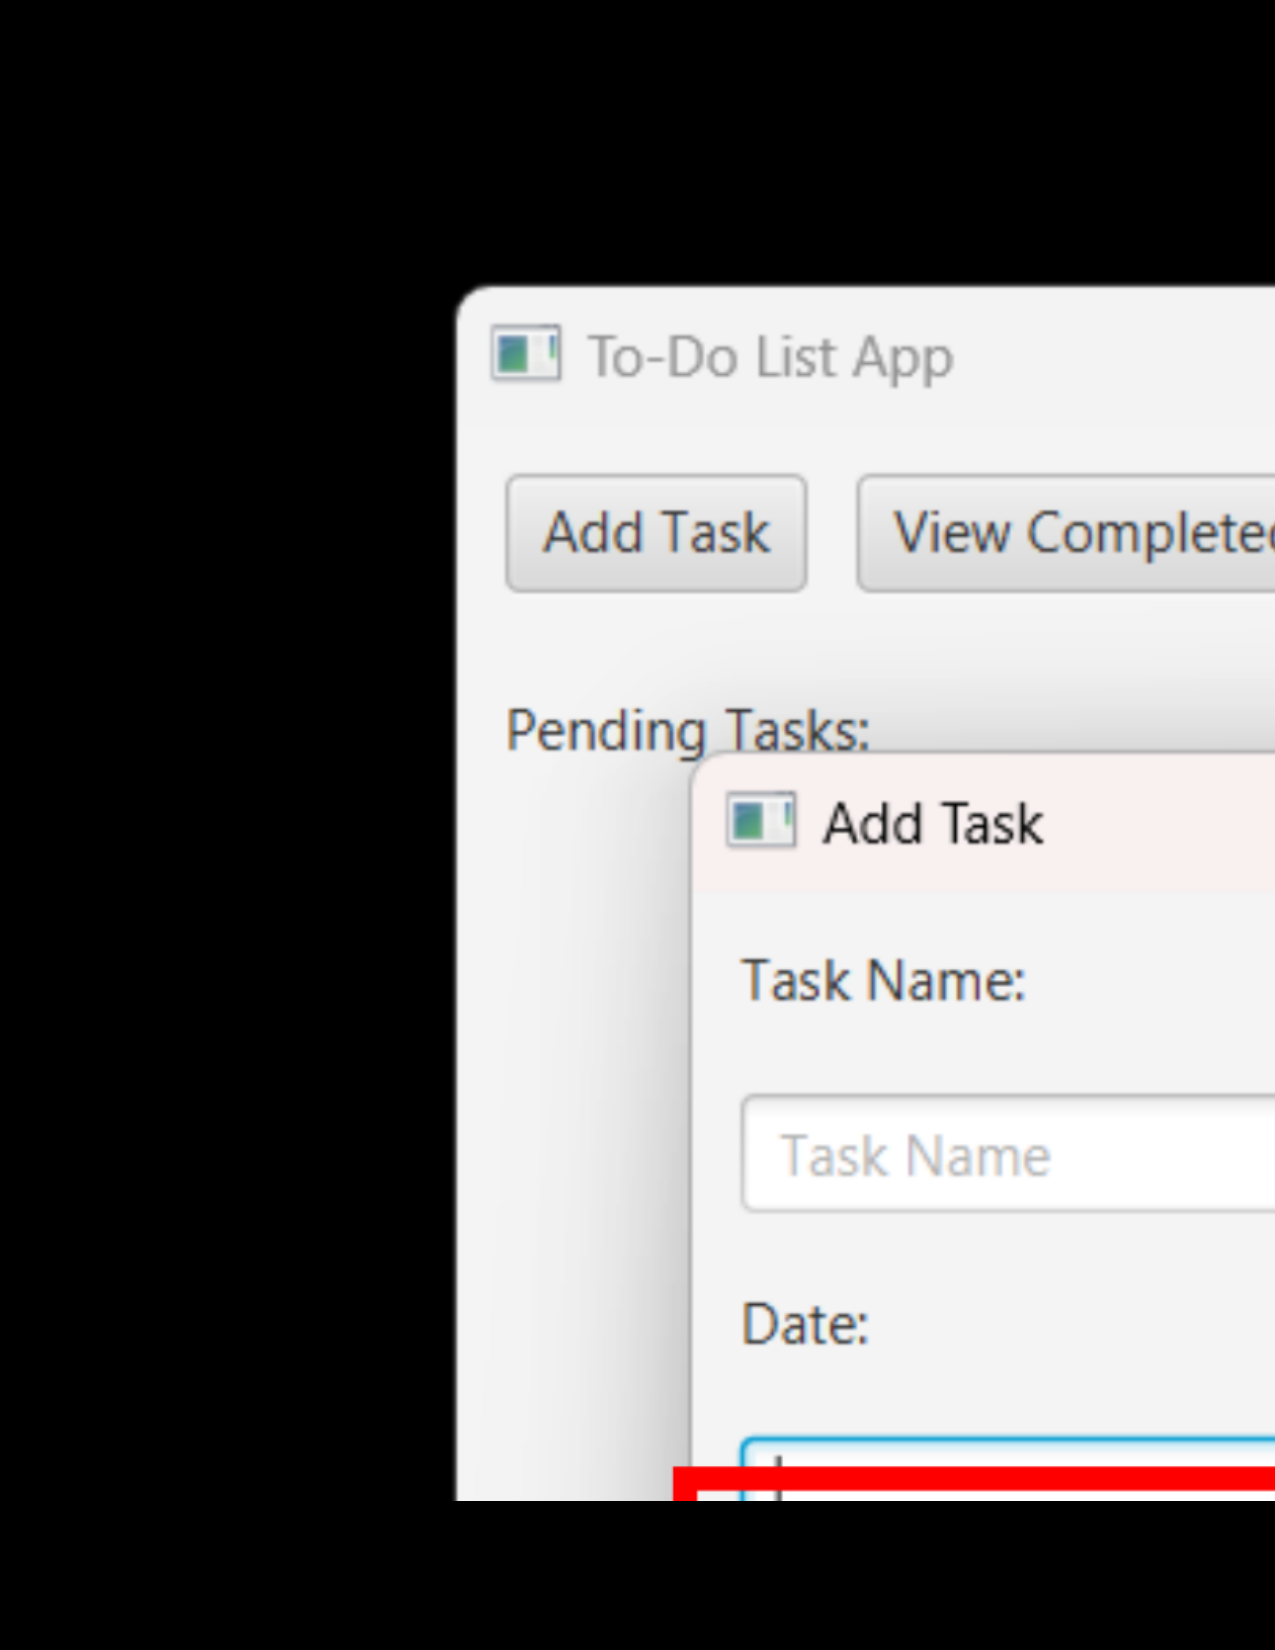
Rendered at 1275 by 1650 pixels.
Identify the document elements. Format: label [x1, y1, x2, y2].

picture [150, 150, 1275, 1501]
